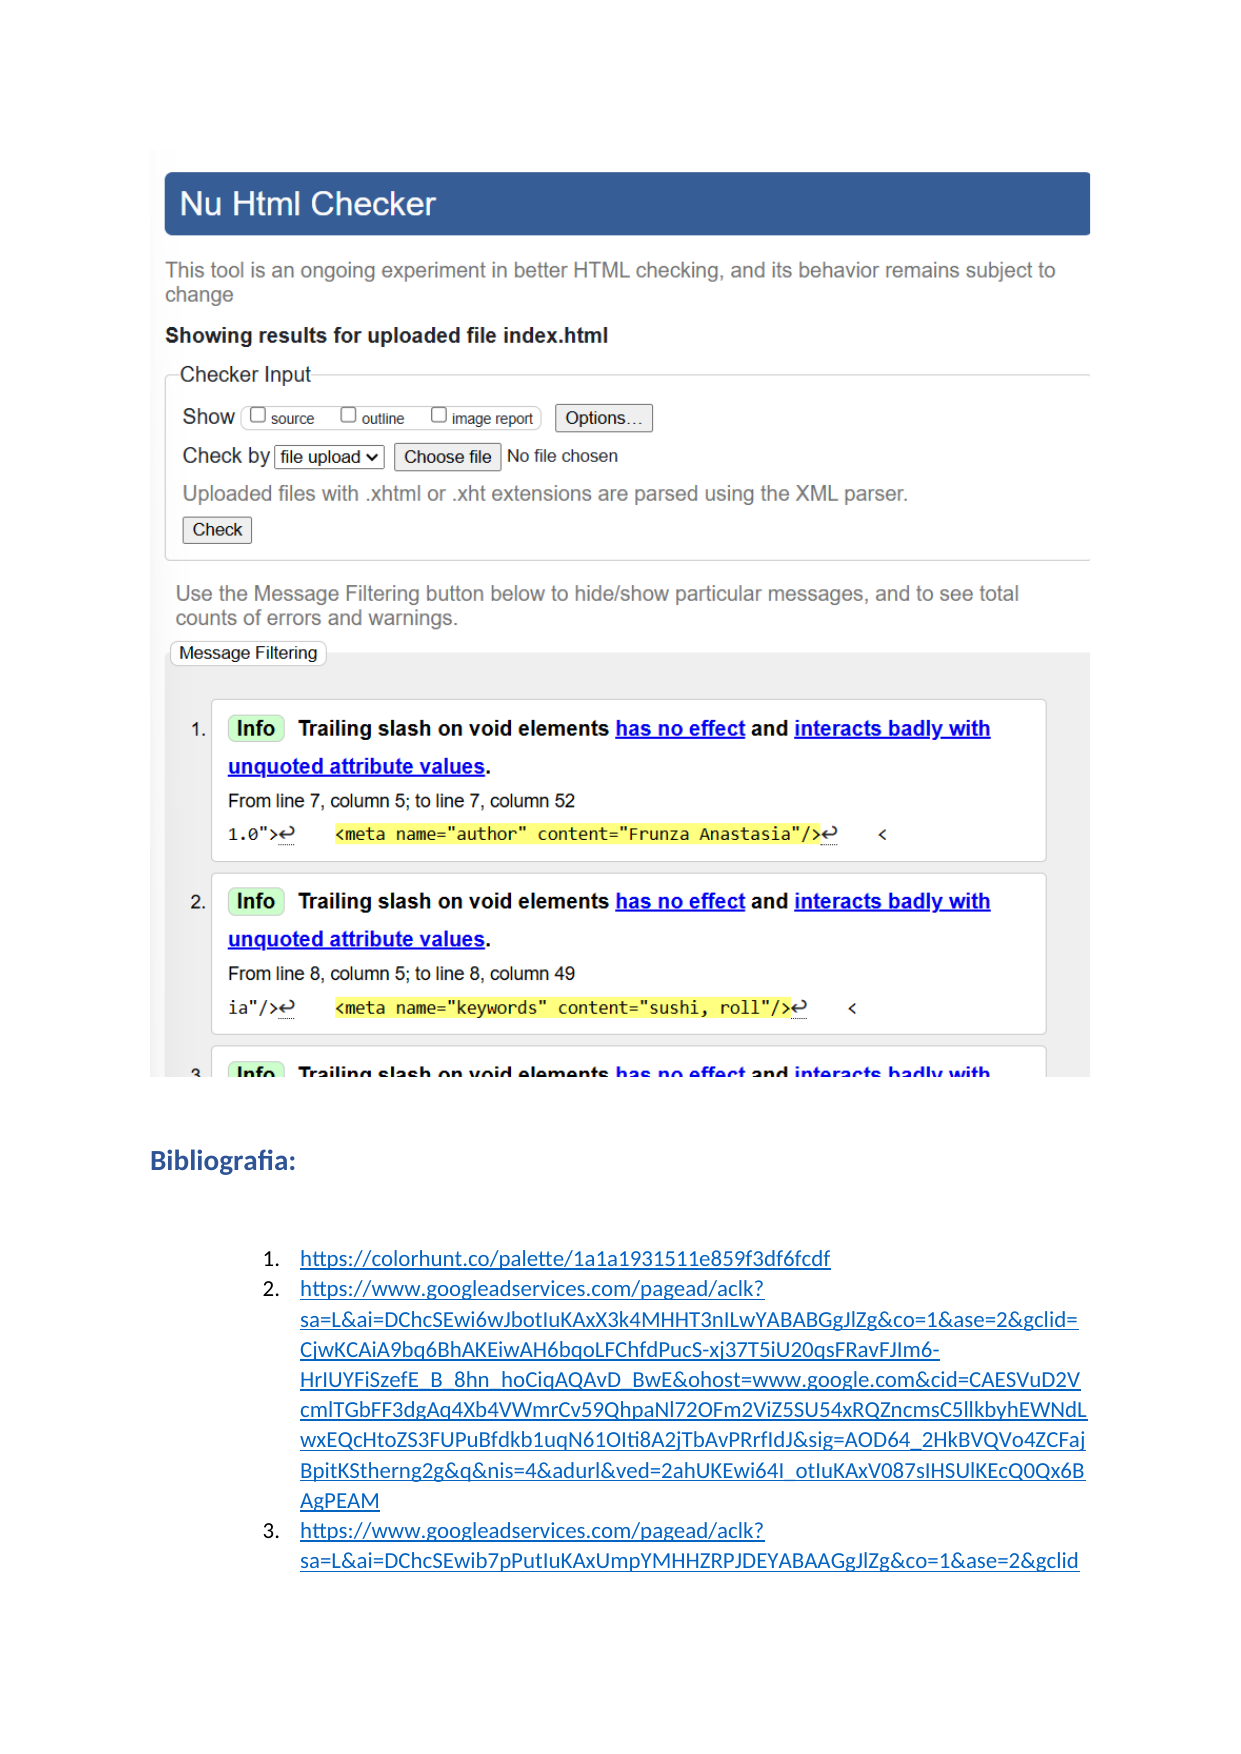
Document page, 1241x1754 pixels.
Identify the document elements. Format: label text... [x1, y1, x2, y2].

text Bibliografia: [150, 1142, 1090, 1178]
list https://www.googleadservices.com/pagead/aclk?sa=L&ai=DChcSEwi6wJbotIuKAxX3k4MHHT3nILwYABABGgJlZg&co=1&ase=2&gclid=CjwKCAiA9bq6BhAKEiwAH6bqoLFChfdPucS-xj37T5iU20qsFRavFJIm6-HrIUYFiSzefE_B_8hn_hoCiqAQAvD_BwE&ohost=www.google.com&cid=CAESVuD2VcmlTGbFF3dgAq4Xb4VWmrCv59QhpaNl72OFm2ViZ5SU54xRQZncmsC5llkbyhEWNdLwxEQcHtoZS3FUPuBfdkb1uqN61OIti8A2jTbAvPRrfIdJ&sig=AOD64_2HkBVQVo4ZCFajBpitKStherng2g&q&nis=4&adurl&ved=2ahUKEwi64I_otIuKAxV087sIHSUlKEcQ0Qx6BAgPEAM [262, 1274, 1090, 1514]
list https://colorhunt.co/palette/1a1a1931511e859f3df6fcdf [262, 1244, 1090, 1272]
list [262, 1516, 1090, 1574]
picture [150, 150, 1091, 1077]
